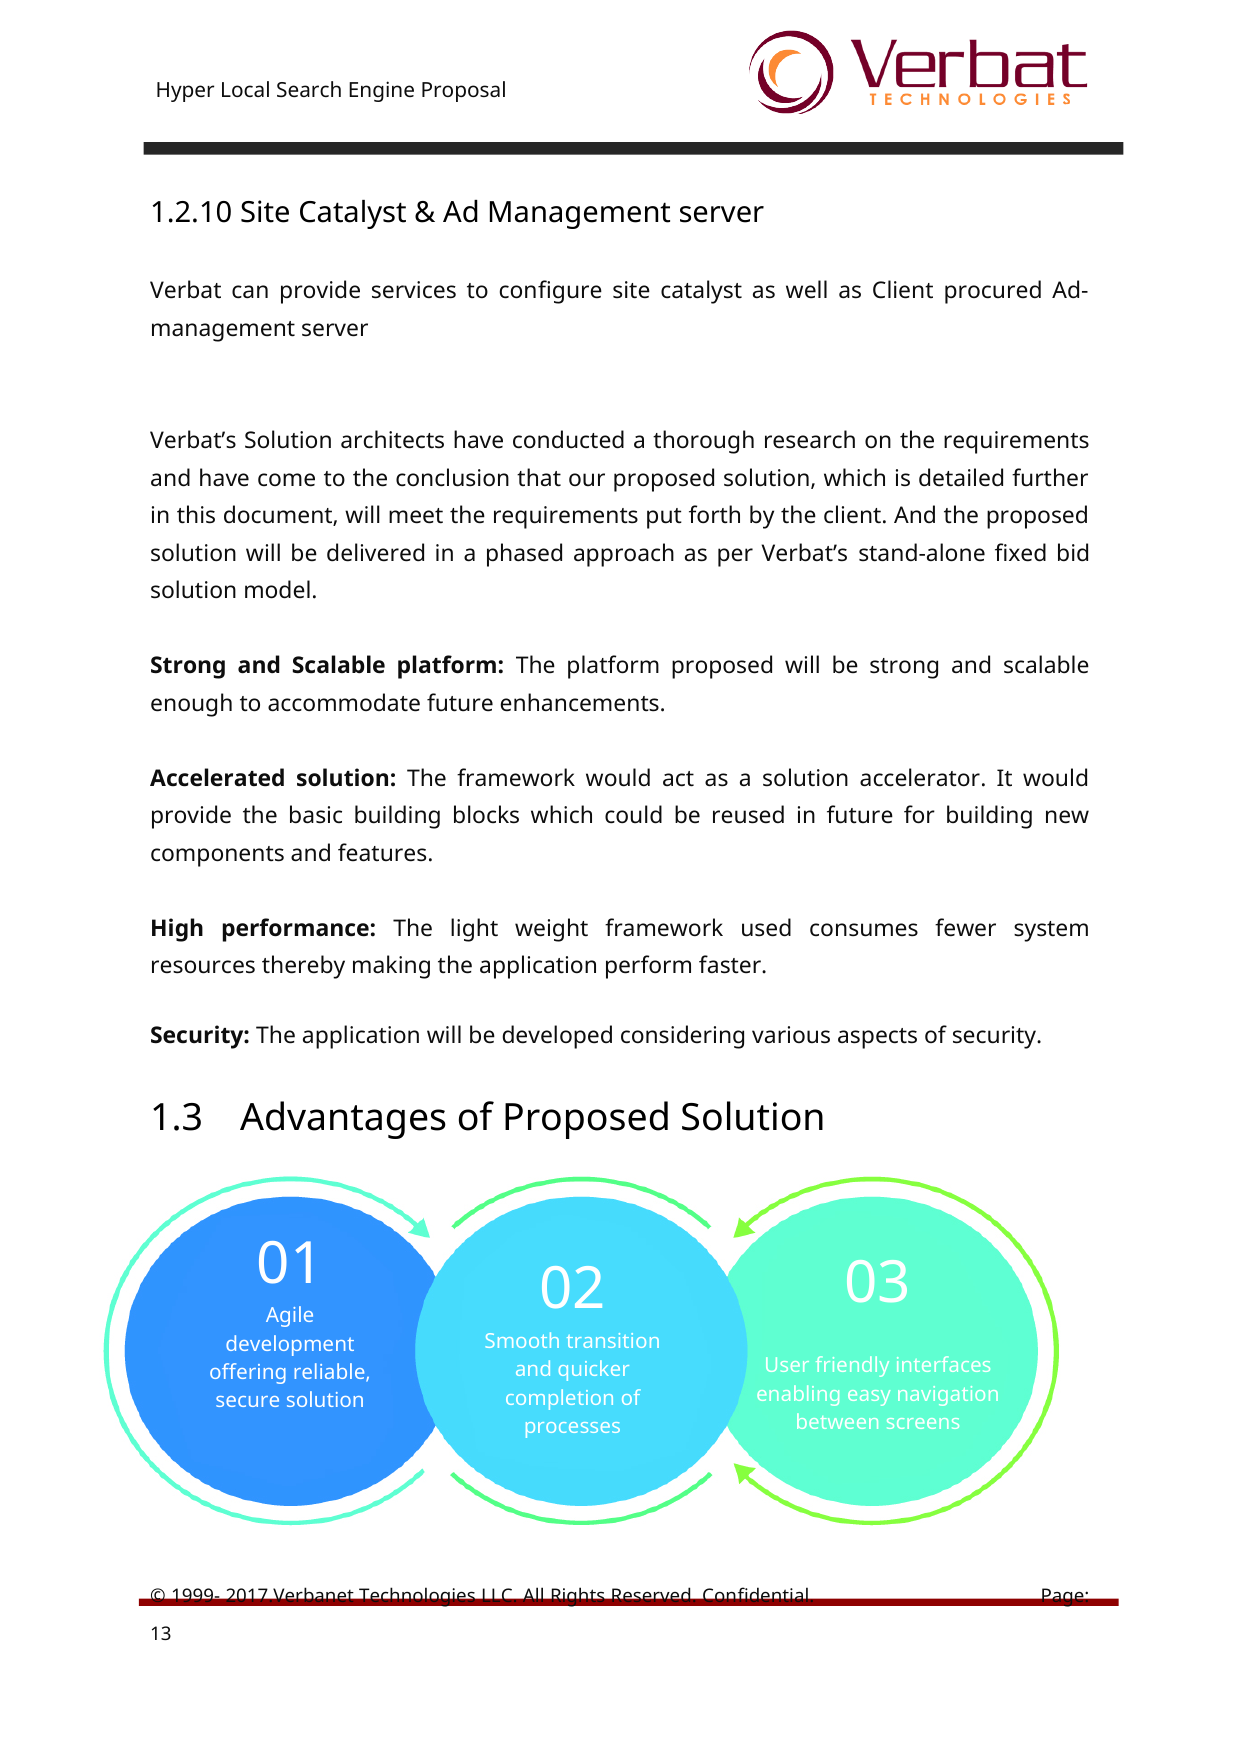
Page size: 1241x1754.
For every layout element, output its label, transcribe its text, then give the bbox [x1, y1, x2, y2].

text Security: The application will be developed considering various aspects of security. [150, 1019, 1090, 1050]
text Accelerated solution: The framework would act as a solution accelerator. It would provide the basic building blocks which could be reused in future for building new components and features. [150, 756, 1090, 869]
subtitle Site Catalyst & Ad Management server [150, 192, 1090, 231]
text Verbat’s Solution architects have conducted a thorough research on the requirements and have come to the conclusion that our proposed solution, which is detailed further in this document, will meet the requirements put forth by the client. And the proposed solution will be delivered in a phased approach as per Verbat’s stand-alone fixed bid solution model. [150, 419, 1090, 606]
text Strong and Scalable platform: The platform proposed will be strong and scalable enough to accommodate future enhancements. [150, 644, 1090, 719]
subtitle Advantages of Proposed Solution [150, 1090, 1090, 1141]
picture [99, 1170, 1073, 1529]
picture [745, 26, 1089, 114]
text High performance: The light weight framework used consumes fewer system resources thereby making the application perform faster. [150, 906, 1090, 981]
text Verbat can provide services to configure site catalyst as well as Client procured Ad-management server [150, 269, 1090, 344]
